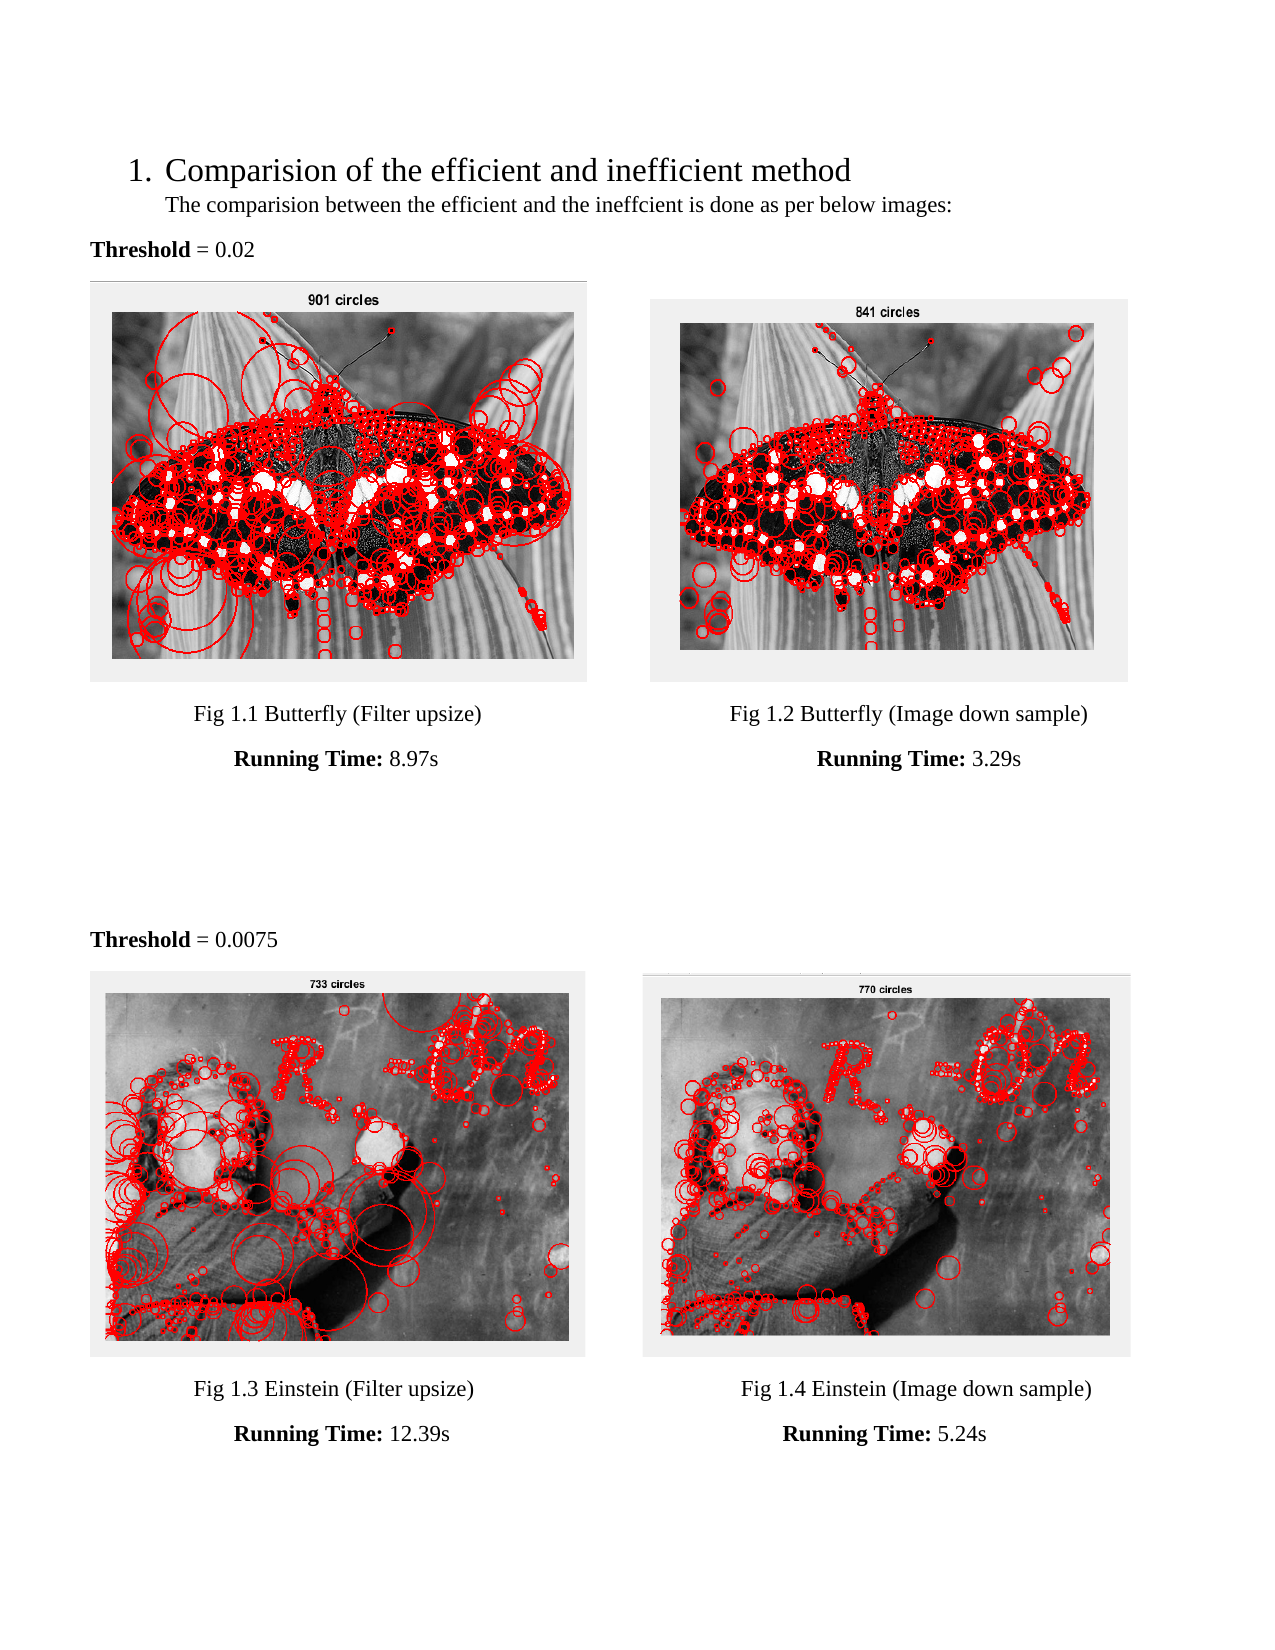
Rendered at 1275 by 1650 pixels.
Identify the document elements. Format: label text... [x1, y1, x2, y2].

text Threshold = 0.0075 [90, 926, 1185, 952]
picture [90, 281, 587, 682]
picture [650, 299, 1128, 682]
text Threshold = 0.02 [90, 236, 1185, 263]
list Comparision of the efficient and inefficient method [127, 150, 1185, 188]
text Running Time: 8.97s Running Time: 3.29s [90, 745, 1185, 772]
text Running Time: 12.39s Running Time: 5.24s [90, 1421, 1185, 1447]
text Fig 1.1 Butterfly (Filter upsize) Fig 1.2 Butterfly (Image down sample) [90, 700, 1185, 726]
text Fig 1.3 Einstein (Filter upsize) Fig 1.4 Einstein (Image down sample) [90, 1375, 1185, 1402]
picture [642, 973, 1131, 1357]
list The comparision between the efficient and the ineffcient is done as per below images: [165, 191, 1185, 218]
picture [90, 970, 586, 1357]
